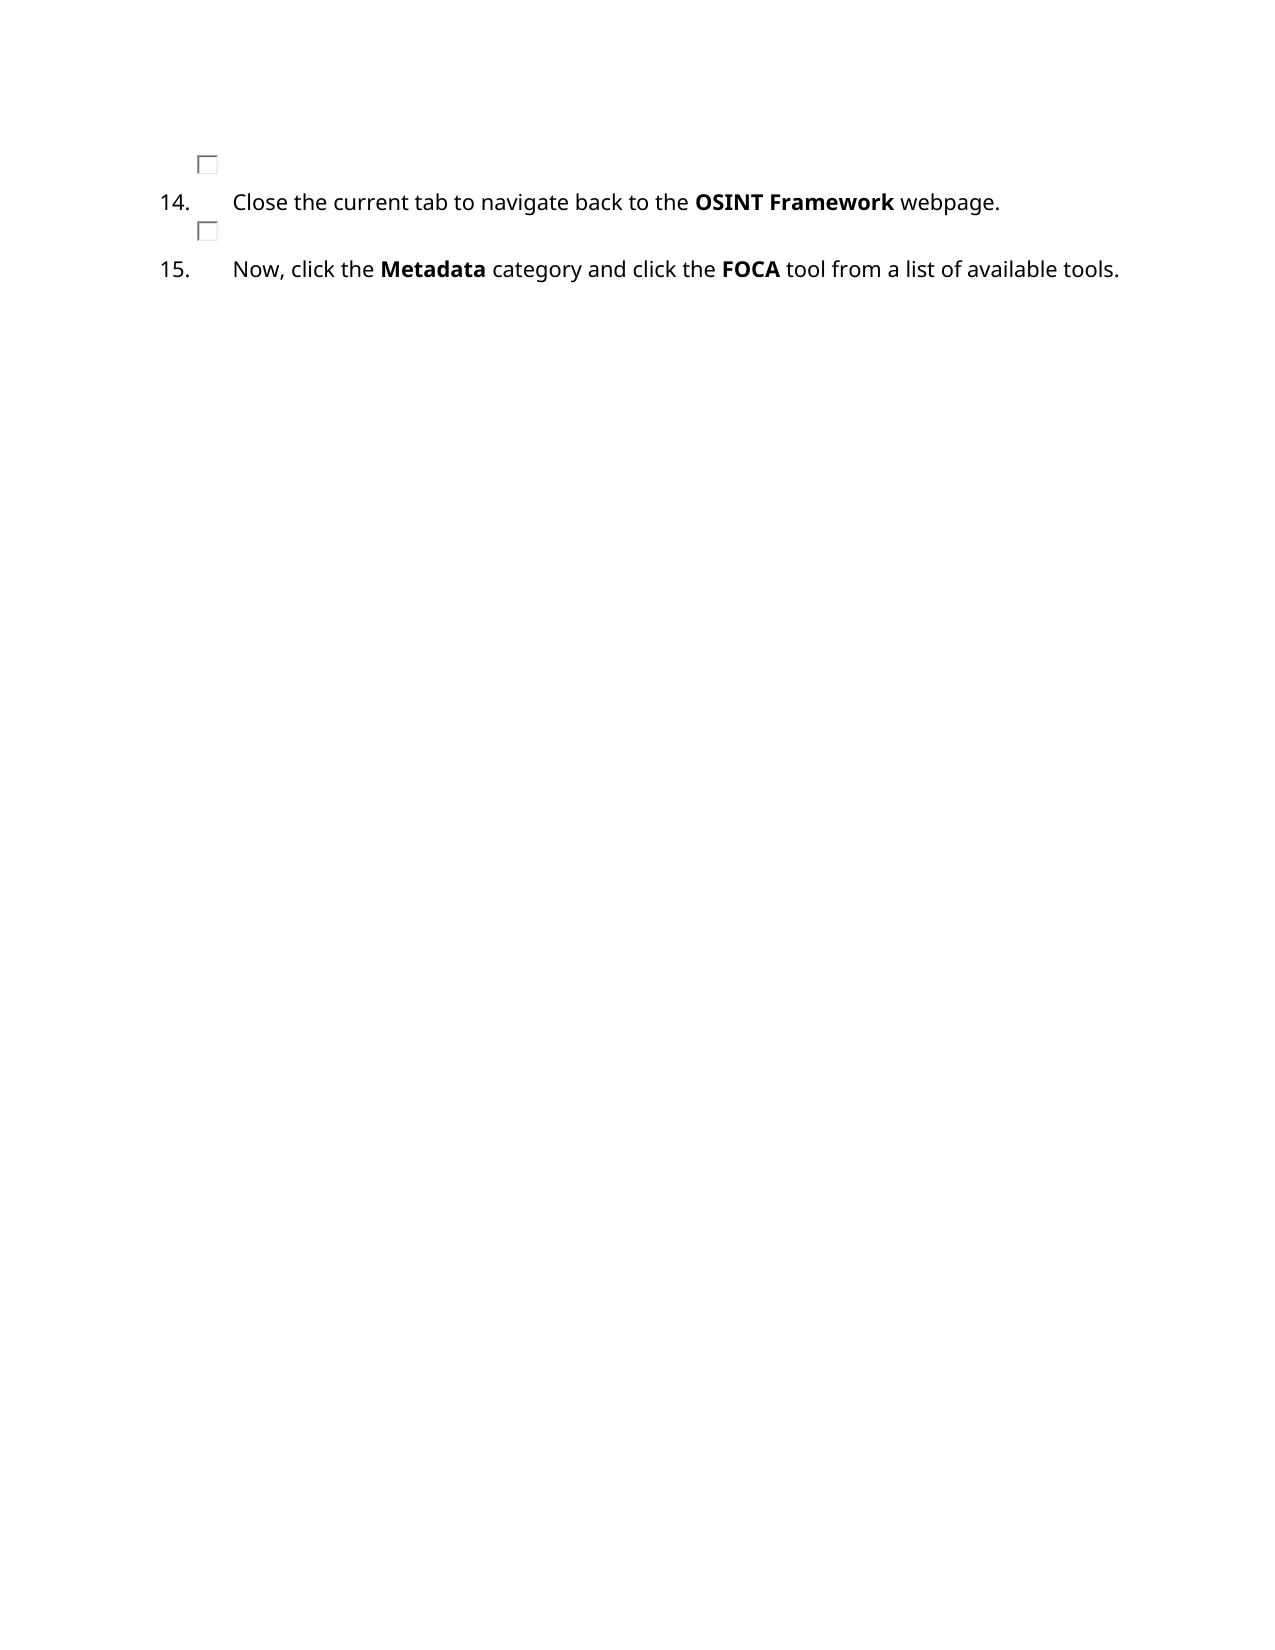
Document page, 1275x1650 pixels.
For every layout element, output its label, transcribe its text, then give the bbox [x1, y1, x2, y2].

list Close the current tab to navigate back to the OSINT Framework webpage. [159, 150, 1125, 217]
list Now, click the Metadata category and click the FOCA tool from a list of available tools. [159, 217, 1125, 284]
